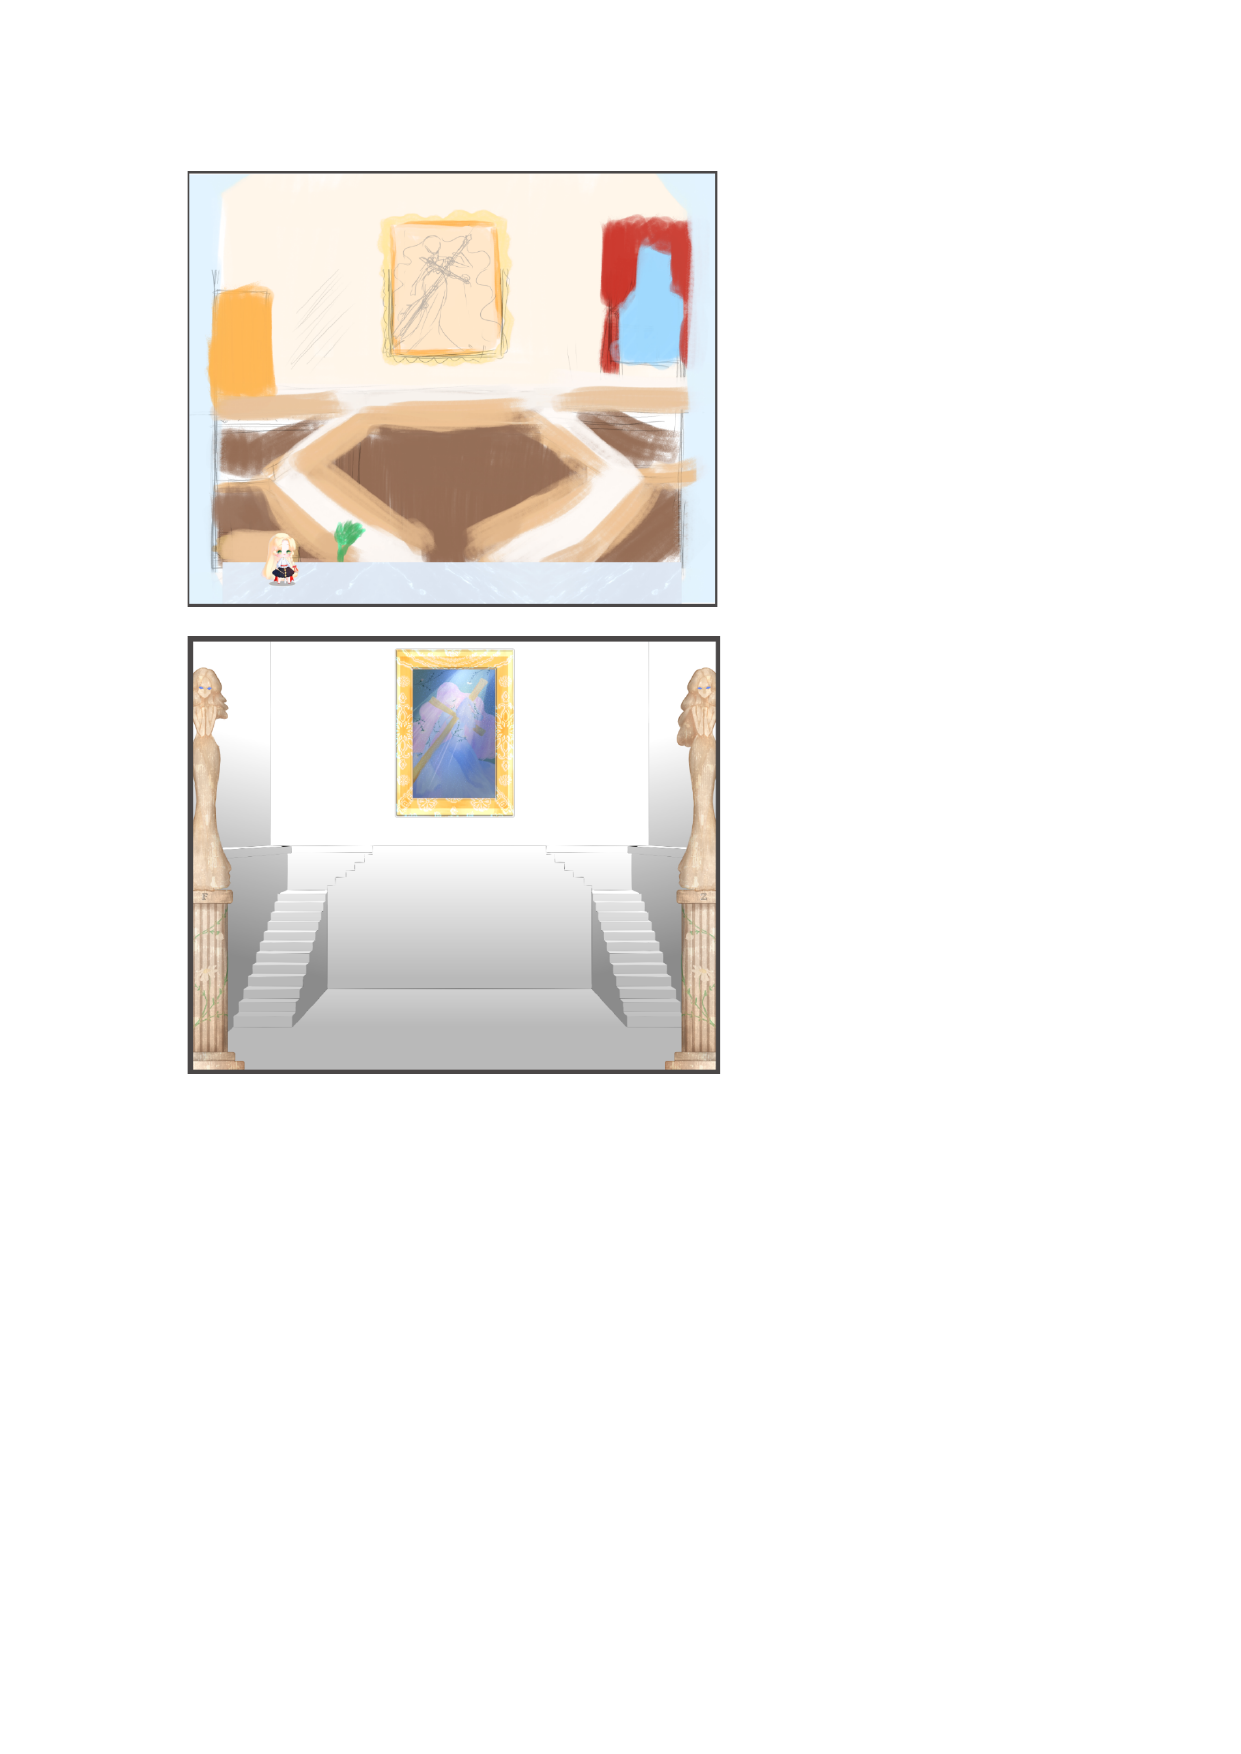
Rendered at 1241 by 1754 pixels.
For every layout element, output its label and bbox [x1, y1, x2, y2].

picture [187, 636, 721, 1074]
picture [187, 171, 718, 607]
